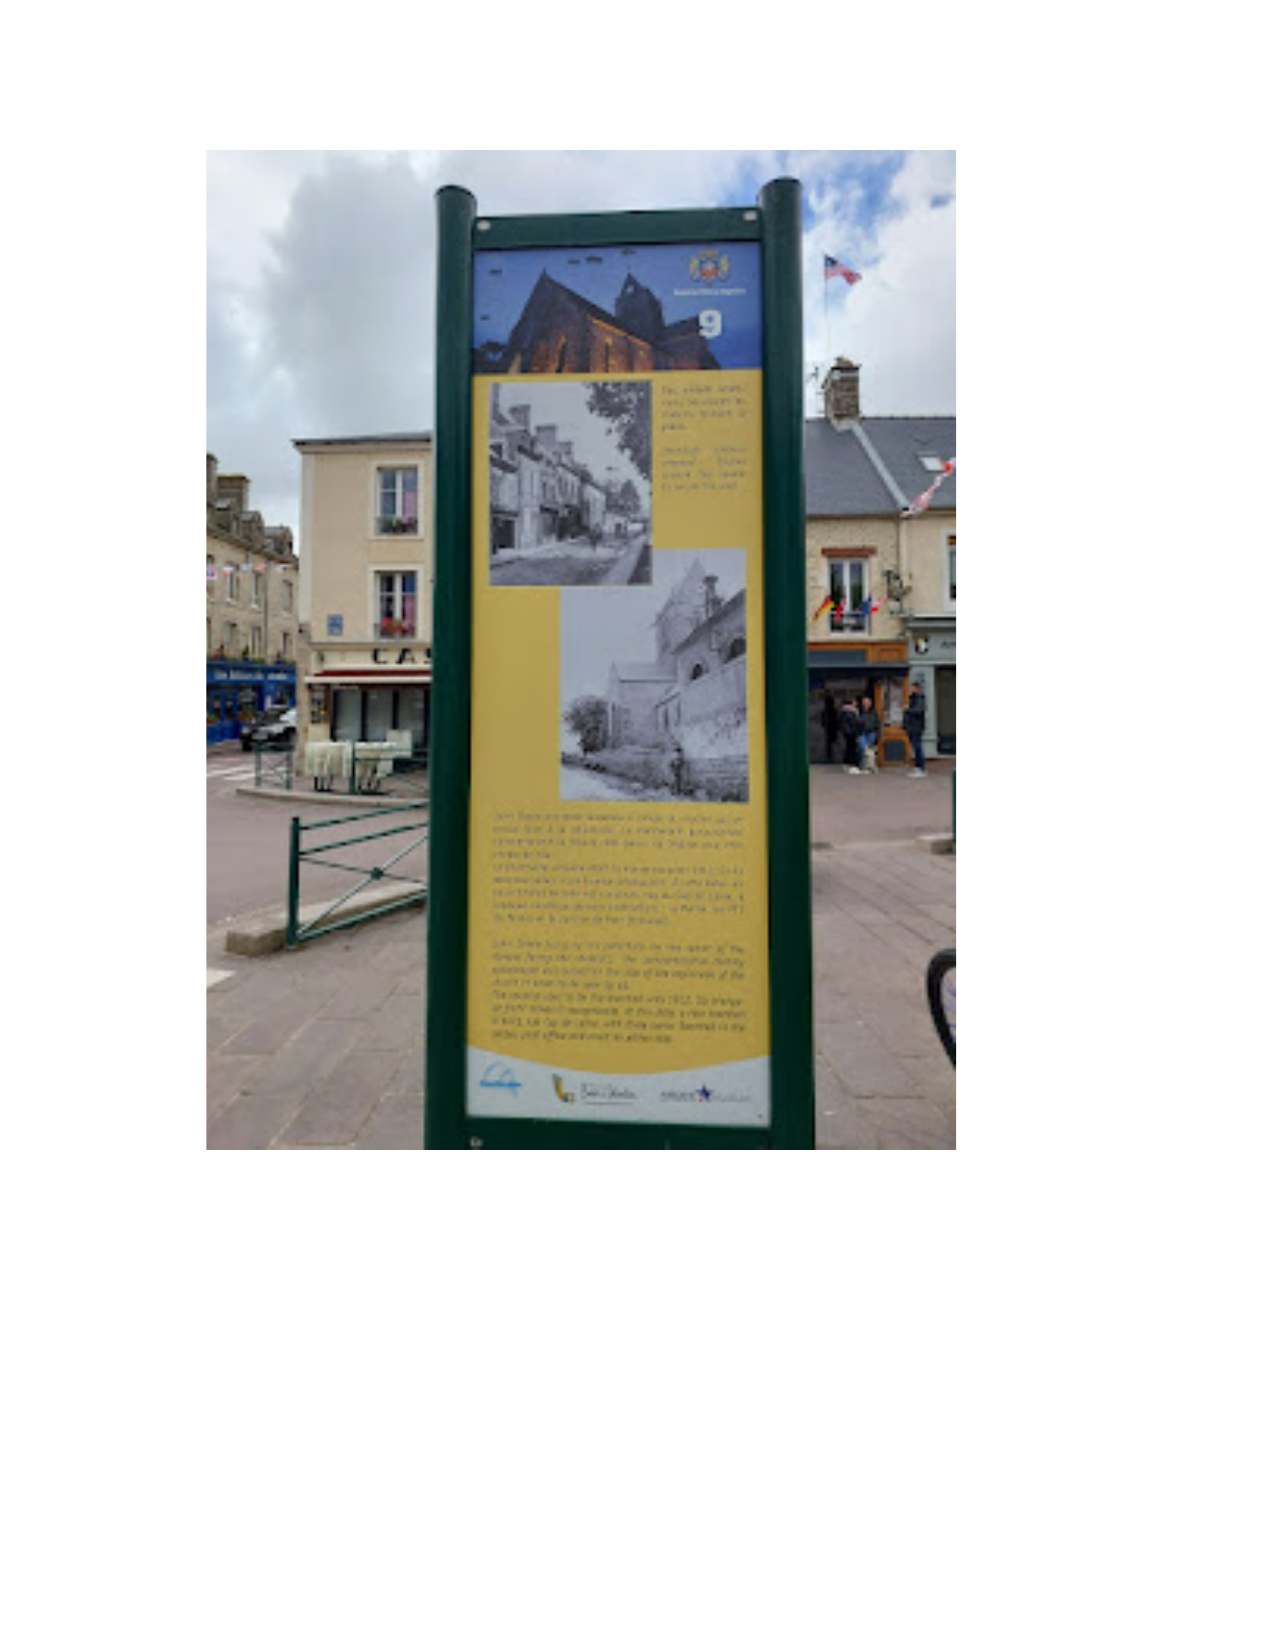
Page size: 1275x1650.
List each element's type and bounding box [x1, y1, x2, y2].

picture [206, 150, 957, 1150]
